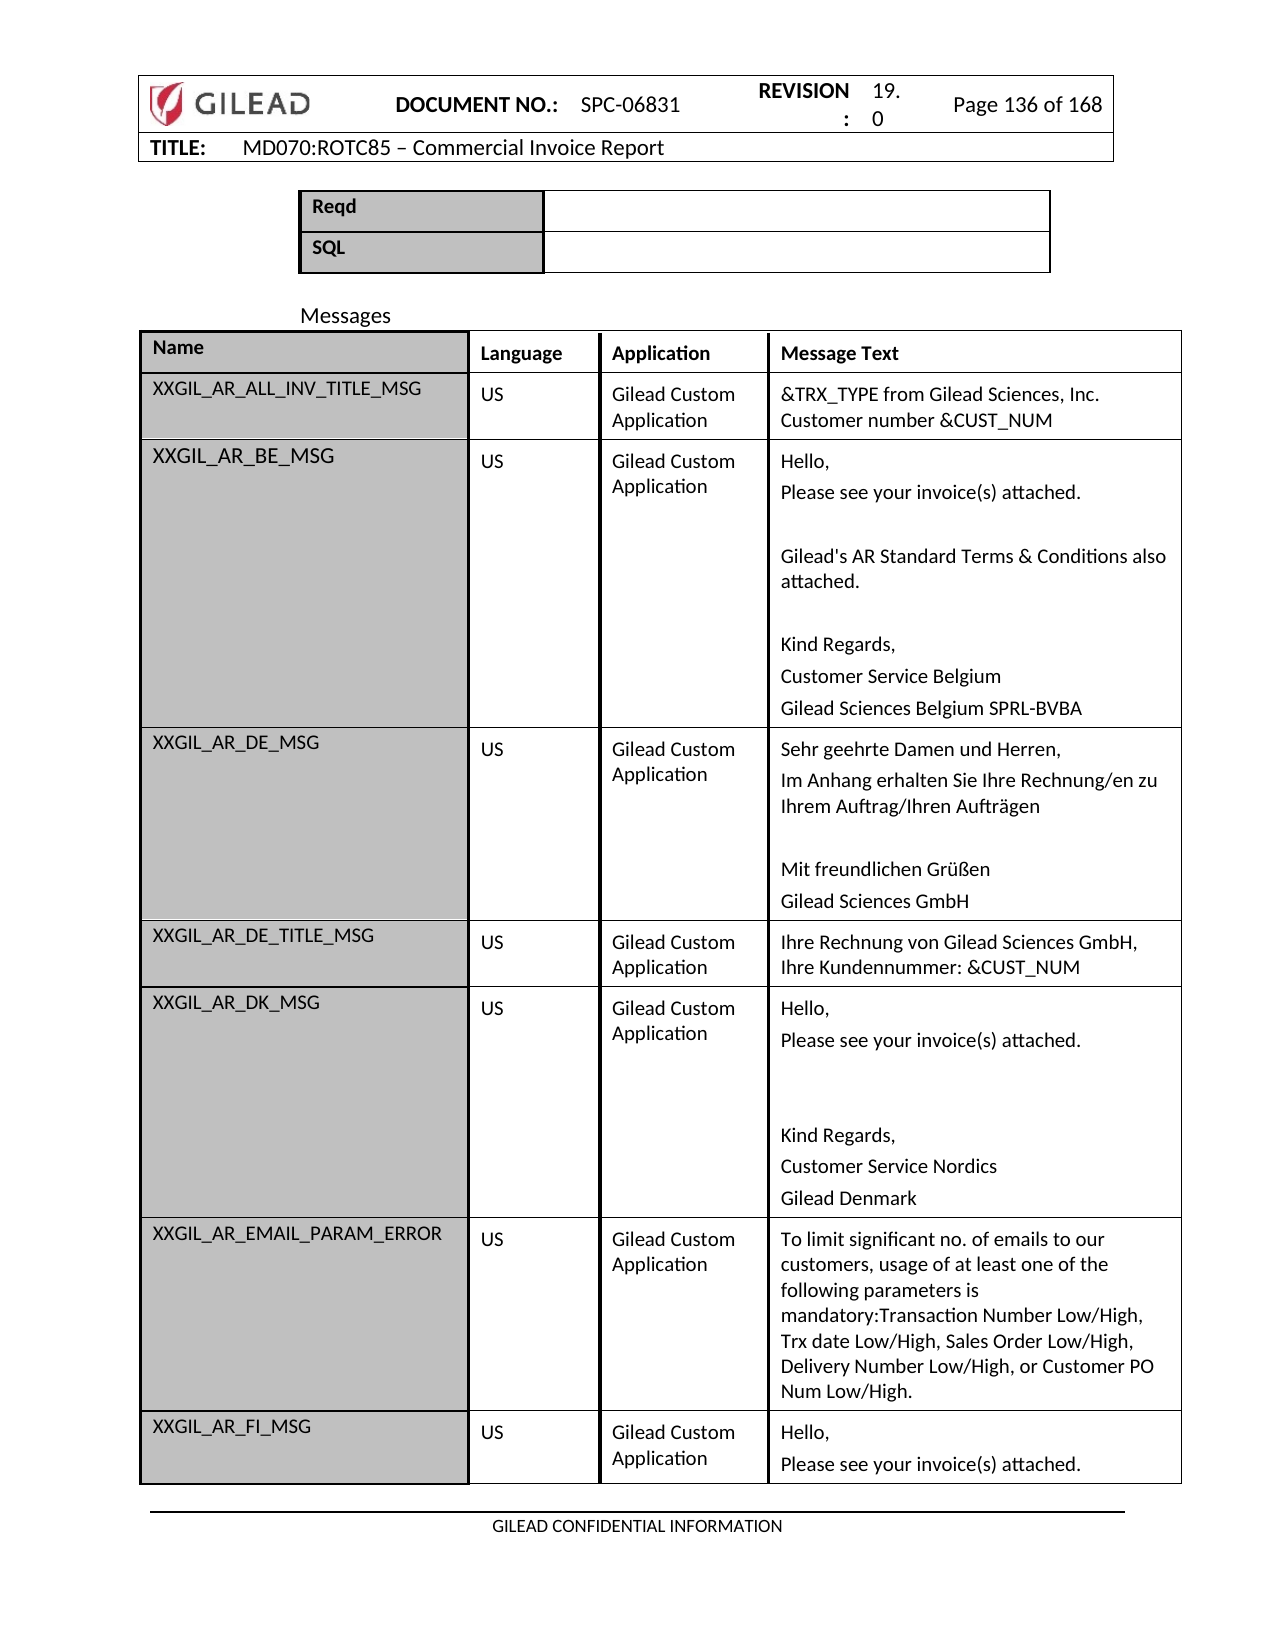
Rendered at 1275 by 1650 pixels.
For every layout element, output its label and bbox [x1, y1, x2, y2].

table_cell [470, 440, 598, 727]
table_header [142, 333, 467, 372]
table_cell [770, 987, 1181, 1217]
picture [150, 82, 310, 126]
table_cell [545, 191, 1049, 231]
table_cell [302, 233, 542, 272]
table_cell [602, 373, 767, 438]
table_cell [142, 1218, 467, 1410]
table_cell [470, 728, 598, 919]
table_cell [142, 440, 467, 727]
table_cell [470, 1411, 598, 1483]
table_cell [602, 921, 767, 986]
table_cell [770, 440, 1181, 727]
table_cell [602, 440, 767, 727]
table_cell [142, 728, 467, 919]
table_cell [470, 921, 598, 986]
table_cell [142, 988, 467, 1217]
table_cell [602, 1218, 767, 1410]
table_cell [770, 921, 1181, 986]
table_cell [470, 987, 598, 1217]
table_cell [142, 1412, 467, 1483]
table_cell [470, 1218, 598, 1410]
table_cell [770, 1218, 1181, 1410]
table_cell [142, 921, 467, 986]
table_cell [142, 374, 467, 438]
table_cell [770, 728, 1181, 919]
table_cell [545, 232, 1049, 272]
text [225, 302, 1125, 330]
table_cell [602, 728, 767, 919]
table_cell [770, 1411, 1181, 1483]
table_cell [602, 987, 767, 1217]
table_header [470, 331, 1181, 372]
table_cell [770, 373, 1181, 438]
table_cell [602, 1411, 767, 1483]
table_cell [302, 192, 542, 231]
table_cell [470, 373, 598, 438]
